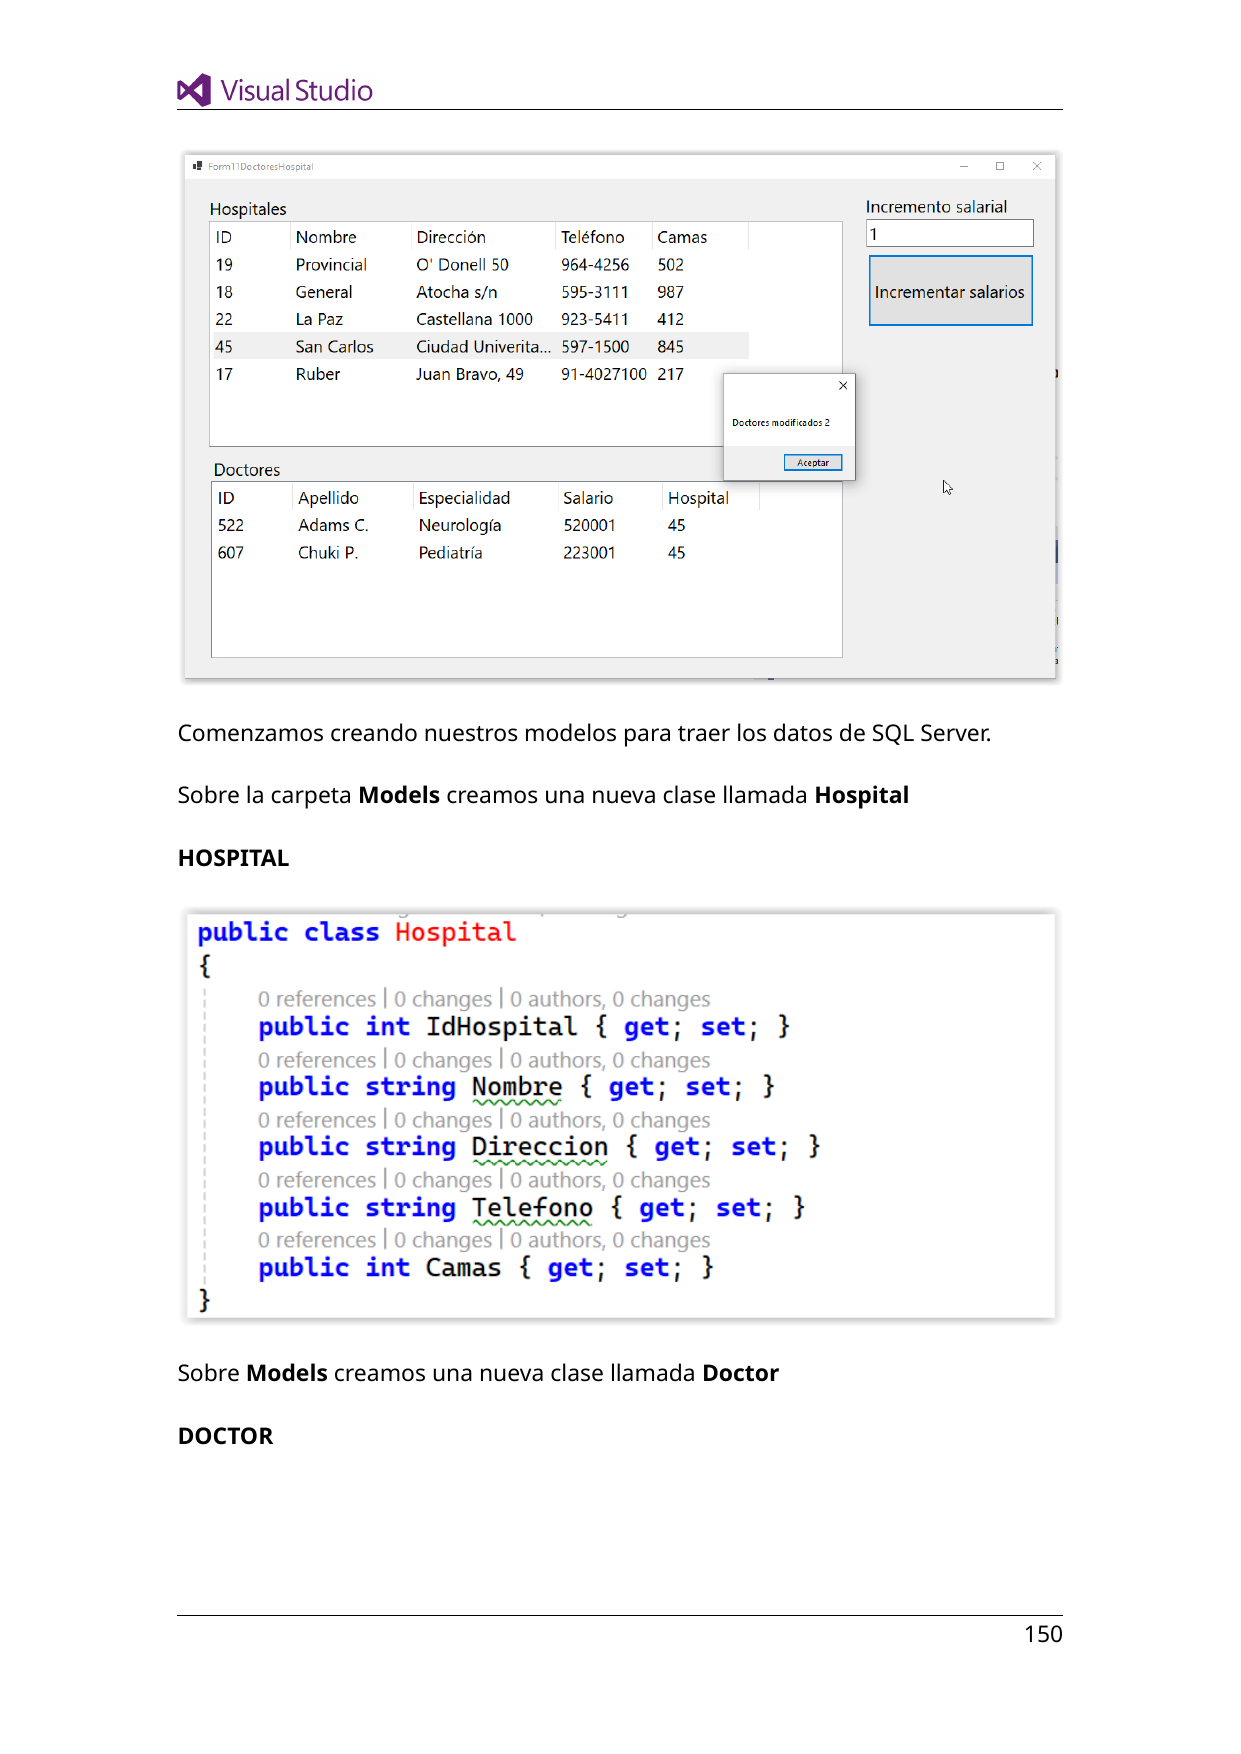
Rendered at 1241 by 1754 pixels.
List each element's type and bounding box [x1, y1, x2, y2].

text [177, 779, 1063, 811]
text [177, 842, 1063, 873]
picture [177, 904, 1063, 1327]
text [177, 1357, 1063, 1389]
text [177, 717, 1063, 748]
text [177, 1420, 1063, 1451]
picture [177, 73, 375, 107]
picture [177, 147, 1063, 686]
